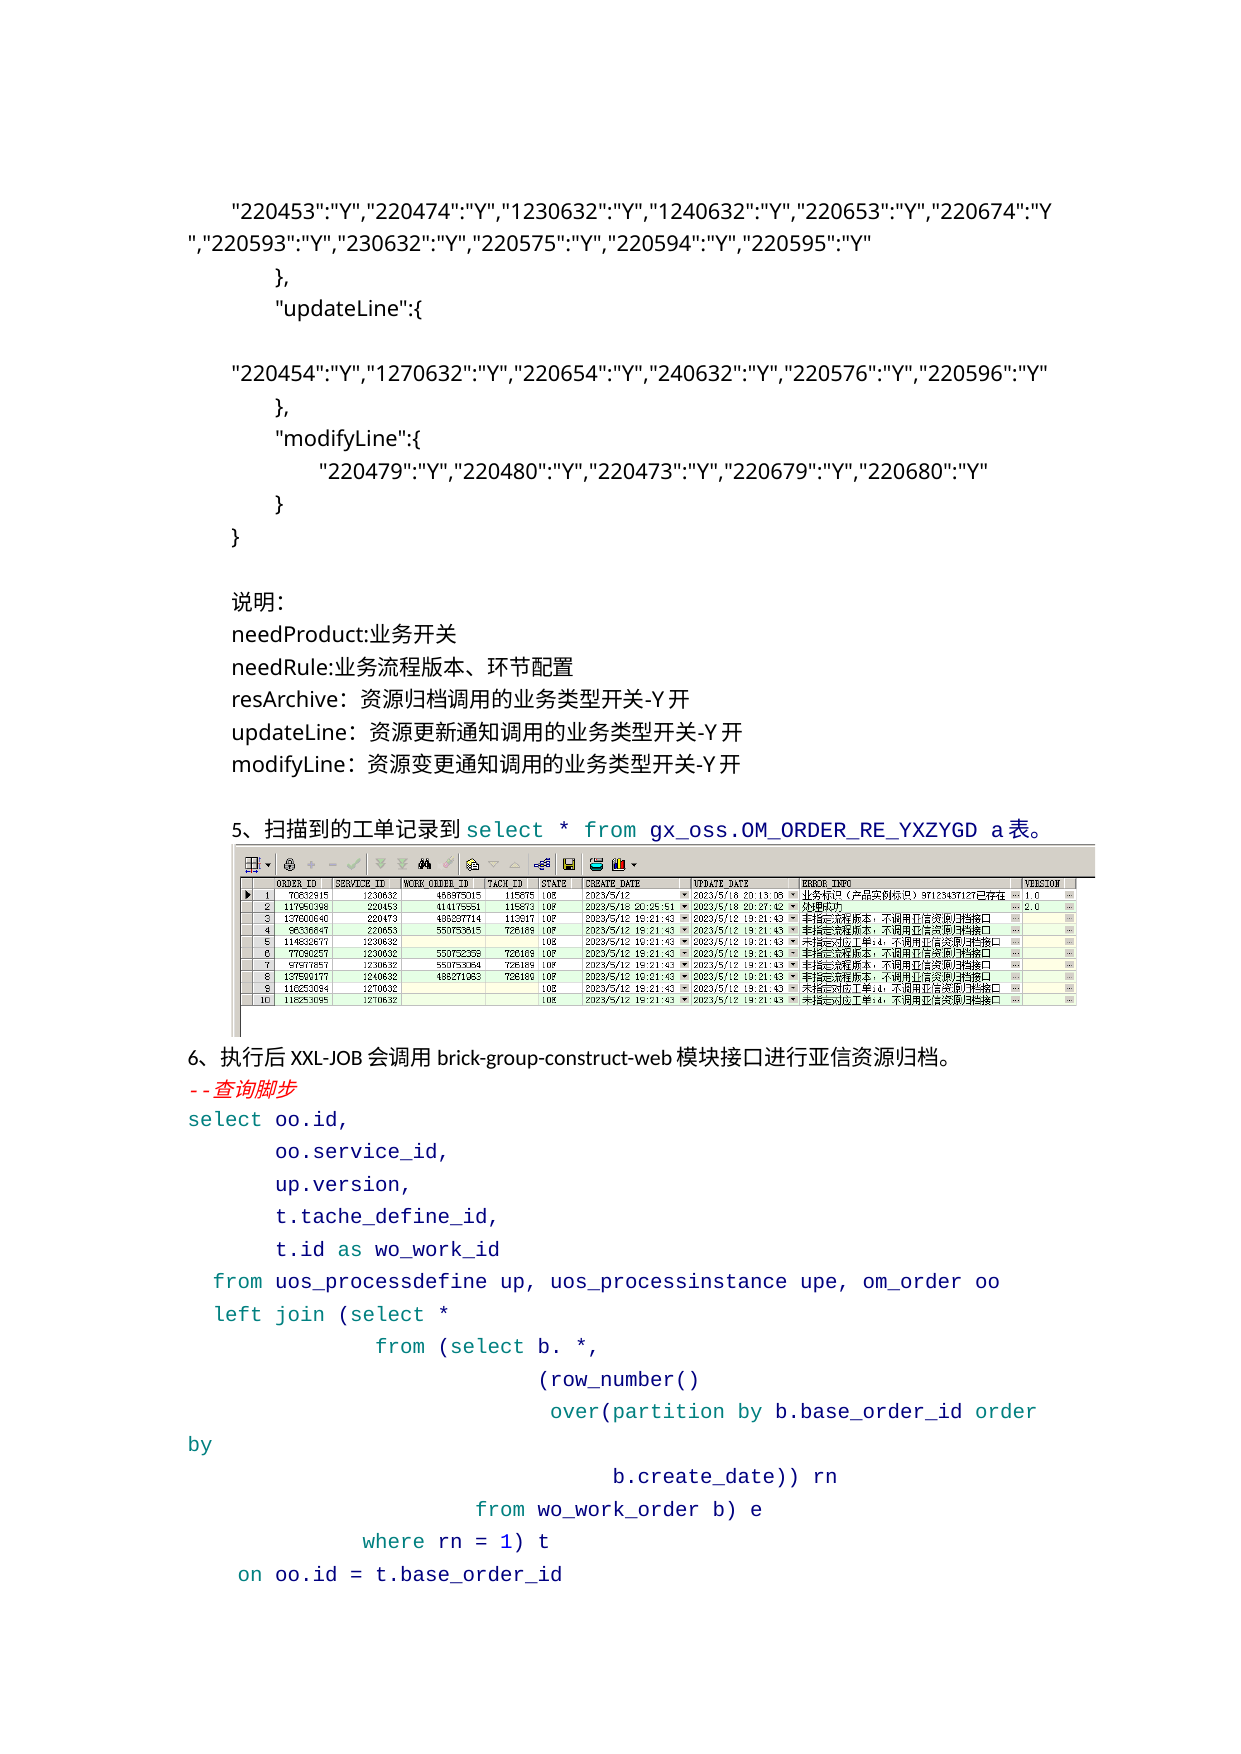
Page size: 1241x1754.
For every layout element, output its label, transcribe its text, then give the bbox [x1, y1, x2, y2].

text on oo.id = t.base_order_id [187, 1559, 1053, 1592]
text from wo_work_order b) e [187, 1494, 1053, 1527]
text up.version, [187, 1169, 1053, 1202]
picture [231, 844, 1096, 1037]
list "updateLine":{ [187, 292, 1053, 324]
text oo.service_id, [187, 1137, 1053, 1169]
list needRule:业务流程版本、环节配置 [187, 649, 1053, 682]
list modifyLine：资源变更通知调用的业务类型开关-Y开 [187, 747, 1053, 779]
list } [187, 487, 1053, 519]
text where rn = 1) t [187, 1527, 1053, 1559]
list needProduct:业务开关 [187, 617, 1053, 649]
list } [187, 519, 1053, 552]
list 执行后XXL-JOB会调用brick-group-construct-web模块接口进行亚信资源归档。 [187, 1039, 1053, 1072]
text t.tache_define_id, [187, 1202, 1053, 1234]
text --查询脚步 [187, 1072, 1053, 1104]
list updateLine：资源更新通知调用的业务类型开关-Y开 [187, 714, 1053, 747]
text b.create_date)) rn [187, 1462, 1053, 1494]
text 5、扫描到的工单记录到select * from gx_oss.OM_ORDER_RE_YXZYGD a表。 [187, 812, 1008, 844]
text select oo.id, [187, 1104, 1053, 1137]
list "220479":"Y","220480":"Y","220473":"Y","220679":"Y","220680":"Y" [187, 454, 1053, 487]
list 说明： [187, 584, 1053, 617]
text from uos_processdefine up, uos_processinstance upe, om_order oo [187, 1267, 1053, 1299]
text over(partition by b.base_order_id order by [187, 1397, 1053, 1462]
text from (select b. *, [187, 1332, 1053, 1364]
list "220454":"Y","1270632":"Y","220654":"Y","240632":"Y","220576":"Y","220596":"Y" [187, 324, 1053, 389]
text (row_number() [187, 1364, 1053, 1397]
text t.id as wo_work_id [187, 1234, 1053, 1267]
text left join (select * [187, 1299, 1053, 1332]
list "modifyLine":{ [187, 422, 1053, 454]
list }, [187, 389, 1053, 422]
list resArchive：资源归档调用的业务类型开关-Y开 [187, 682, 1053, 714]
list }, [187, 259, 1053, 292]
list "220453":"Y","220474":"Y","1230632":"Y","1240632":"Y","220653":"Y","220674":"Y","220593":"Y","230632":"Y","220575":"Y","220594":"Y","220595":"Y" [187, 162, 1053, 259]
